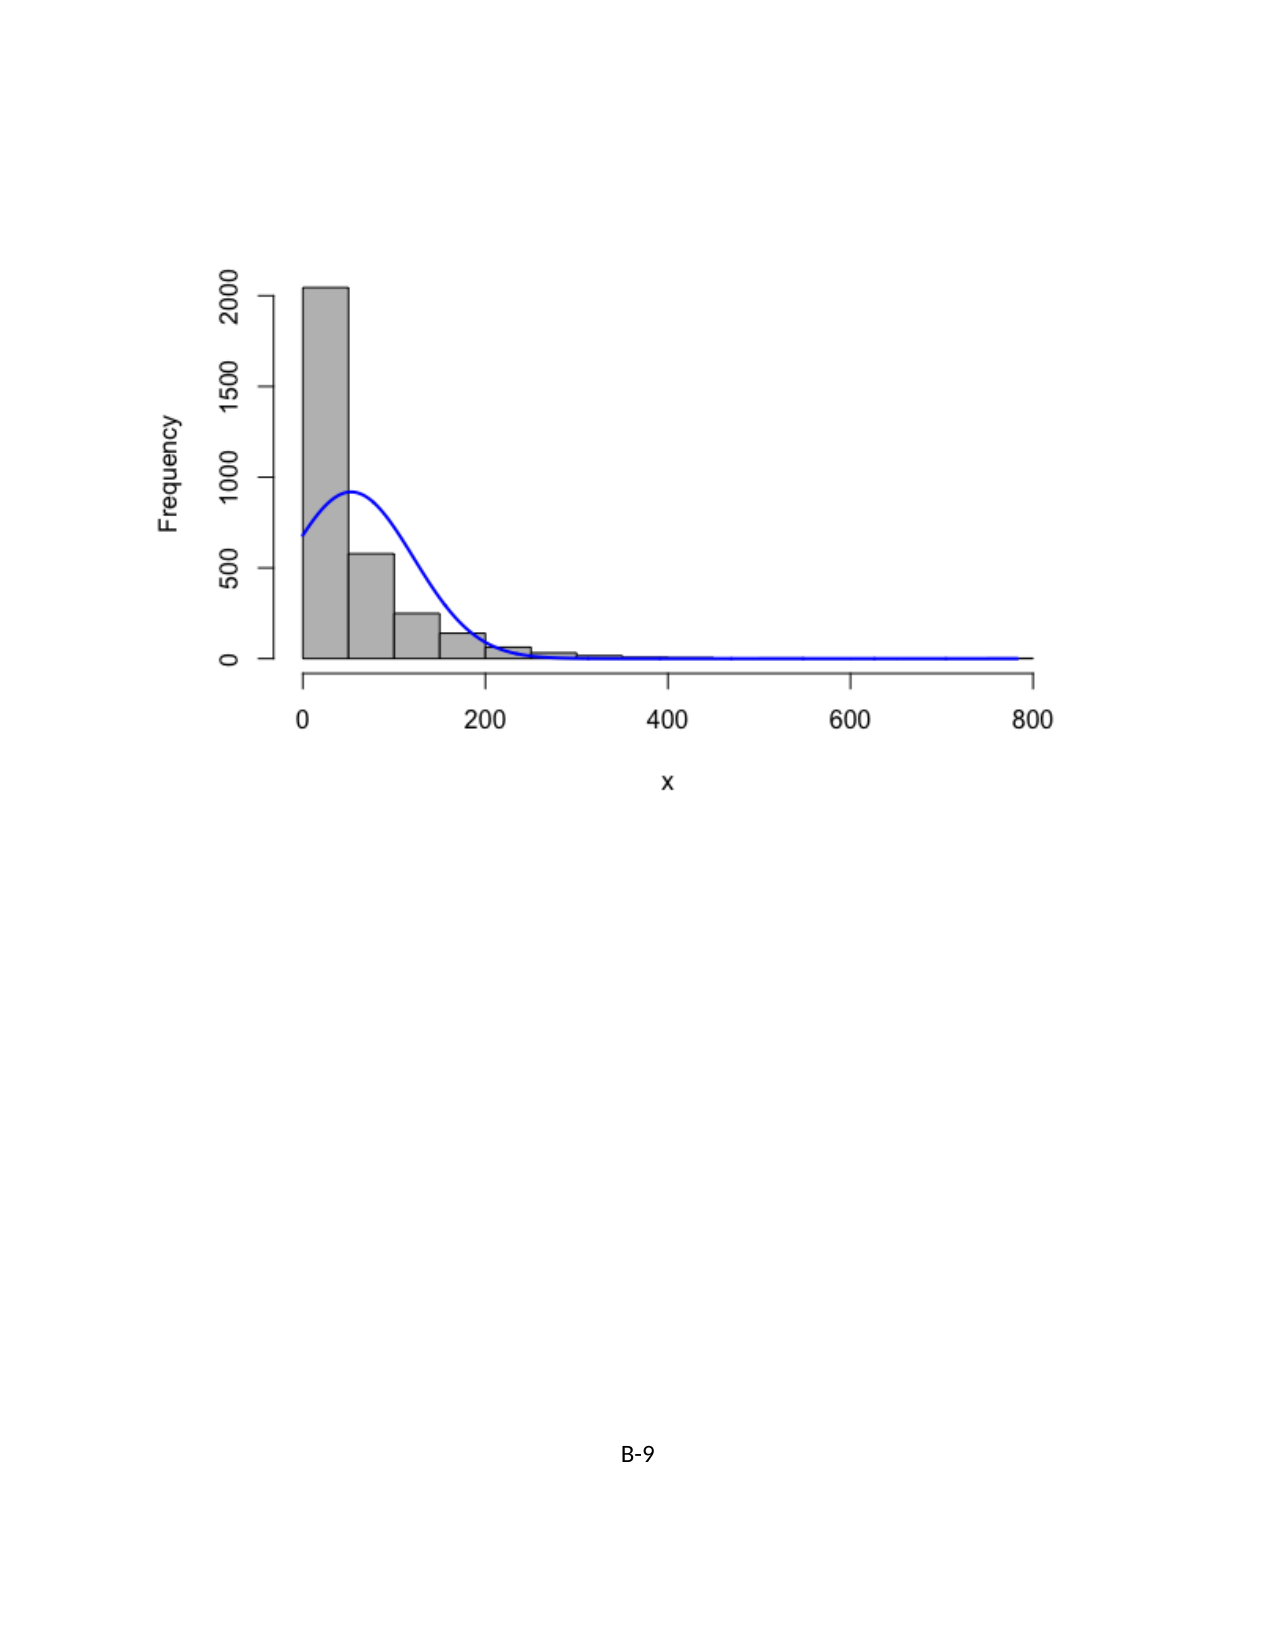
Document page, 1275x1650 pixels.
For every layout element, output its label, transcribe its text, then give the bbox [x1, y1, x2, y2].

picture [150, 150, 1125, 828]
text B-9 [150, 1438, 1125, 1469]
